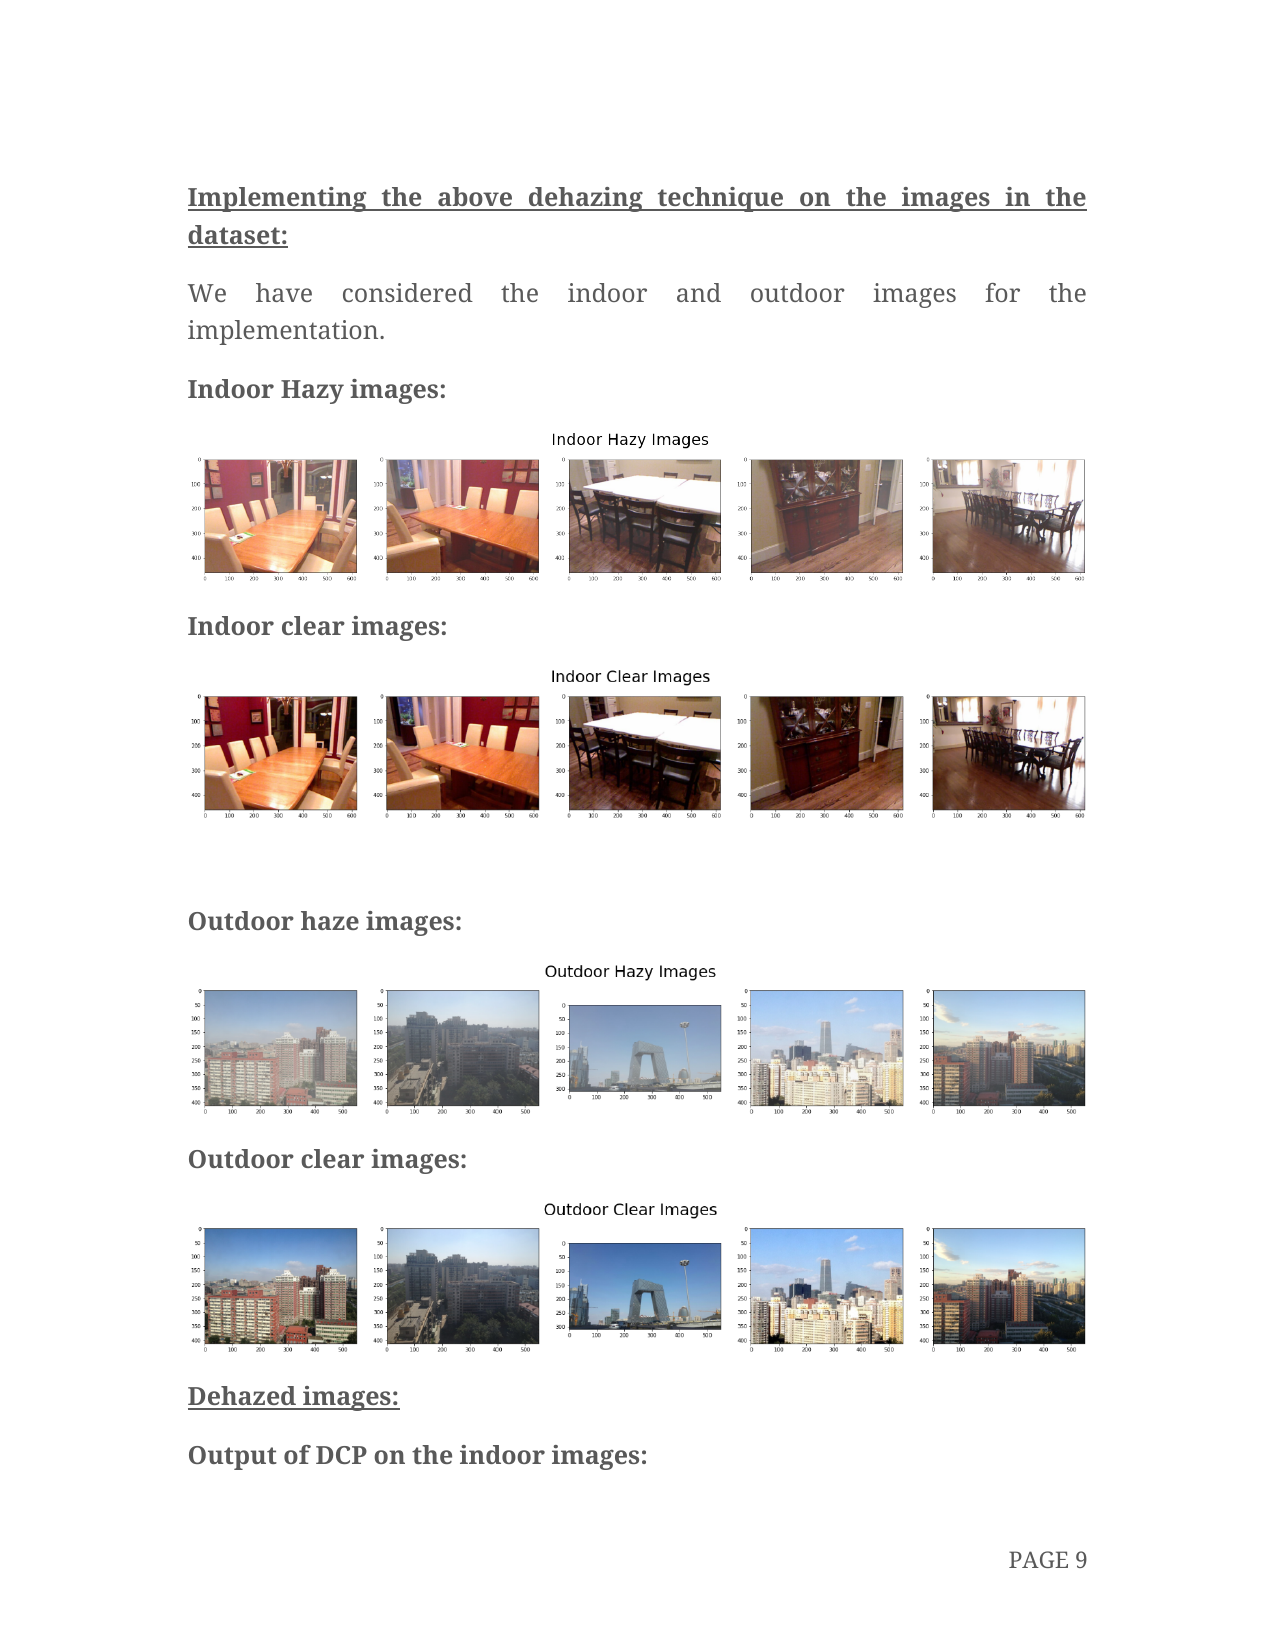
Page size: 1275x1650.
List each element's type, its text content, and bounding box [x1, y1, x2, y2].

picture [187, 429, 1088, 585]
text Indoor Hazy images: [187, 371, 1087, 405]
text Dehazed images: [187, 1379, 1087, 1413]
text Outdoor clear images: [187, 1141, 1087, 1175]
text Implementing the above dehazing technique on the images in the dataset: [187, 210, 1087, 251]
text We have considered the indoor and outdoor images for the implementation. [187, 276, 1087, 347]
text Outdoor haze images: [187, 904, 1087, 938]
text Implementing the above dehazing technique on the images in the dataset: [187, 180, 1087, 209]
text Output of DCP on the indoor images: [187, 1437, 1087, 1471]
picture [187, 961, 1088, 1118]
text Indoor clear images: [187, 608, 1087, 642]
picture [187, 1199, 1088, 1356]
picture [187, 666, 1088, 822]
